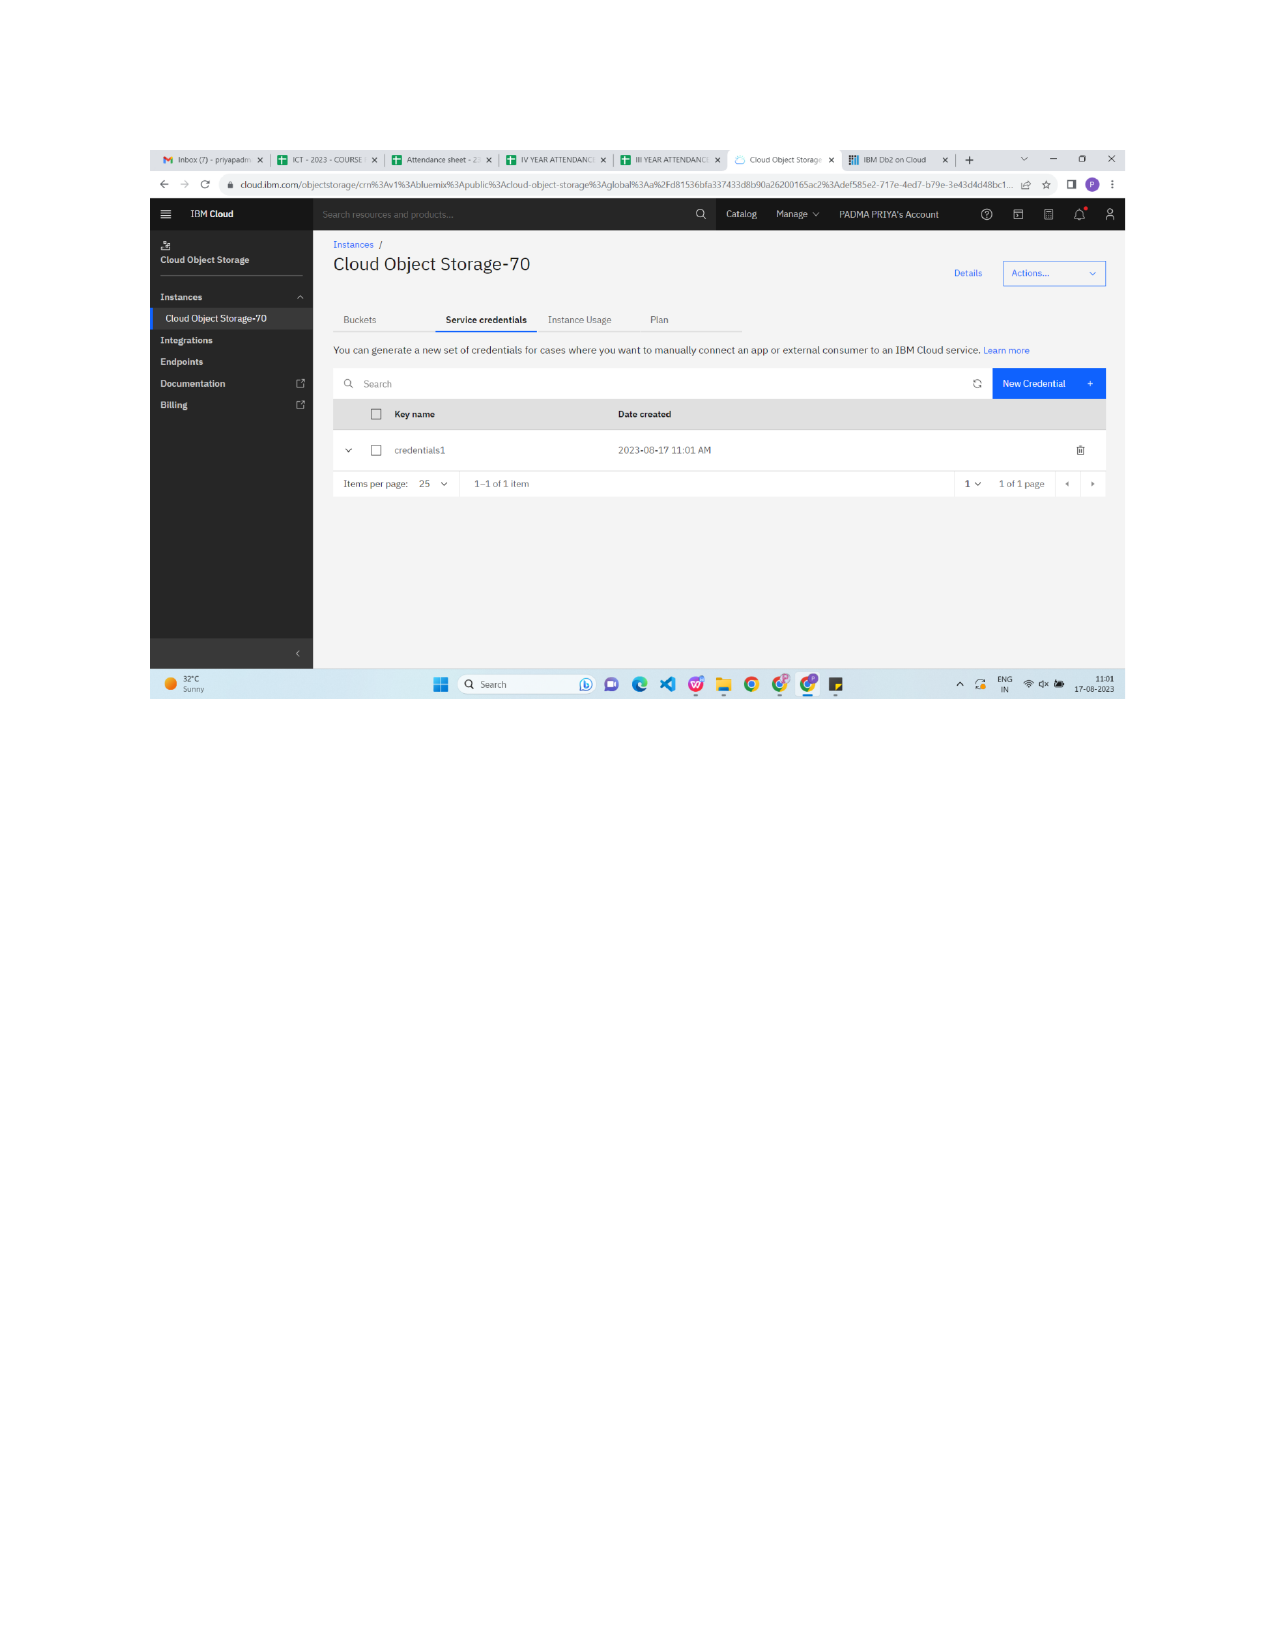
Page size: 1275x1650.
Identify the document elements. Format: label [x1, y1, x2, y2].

picture [150, 150, 1125, 699]
